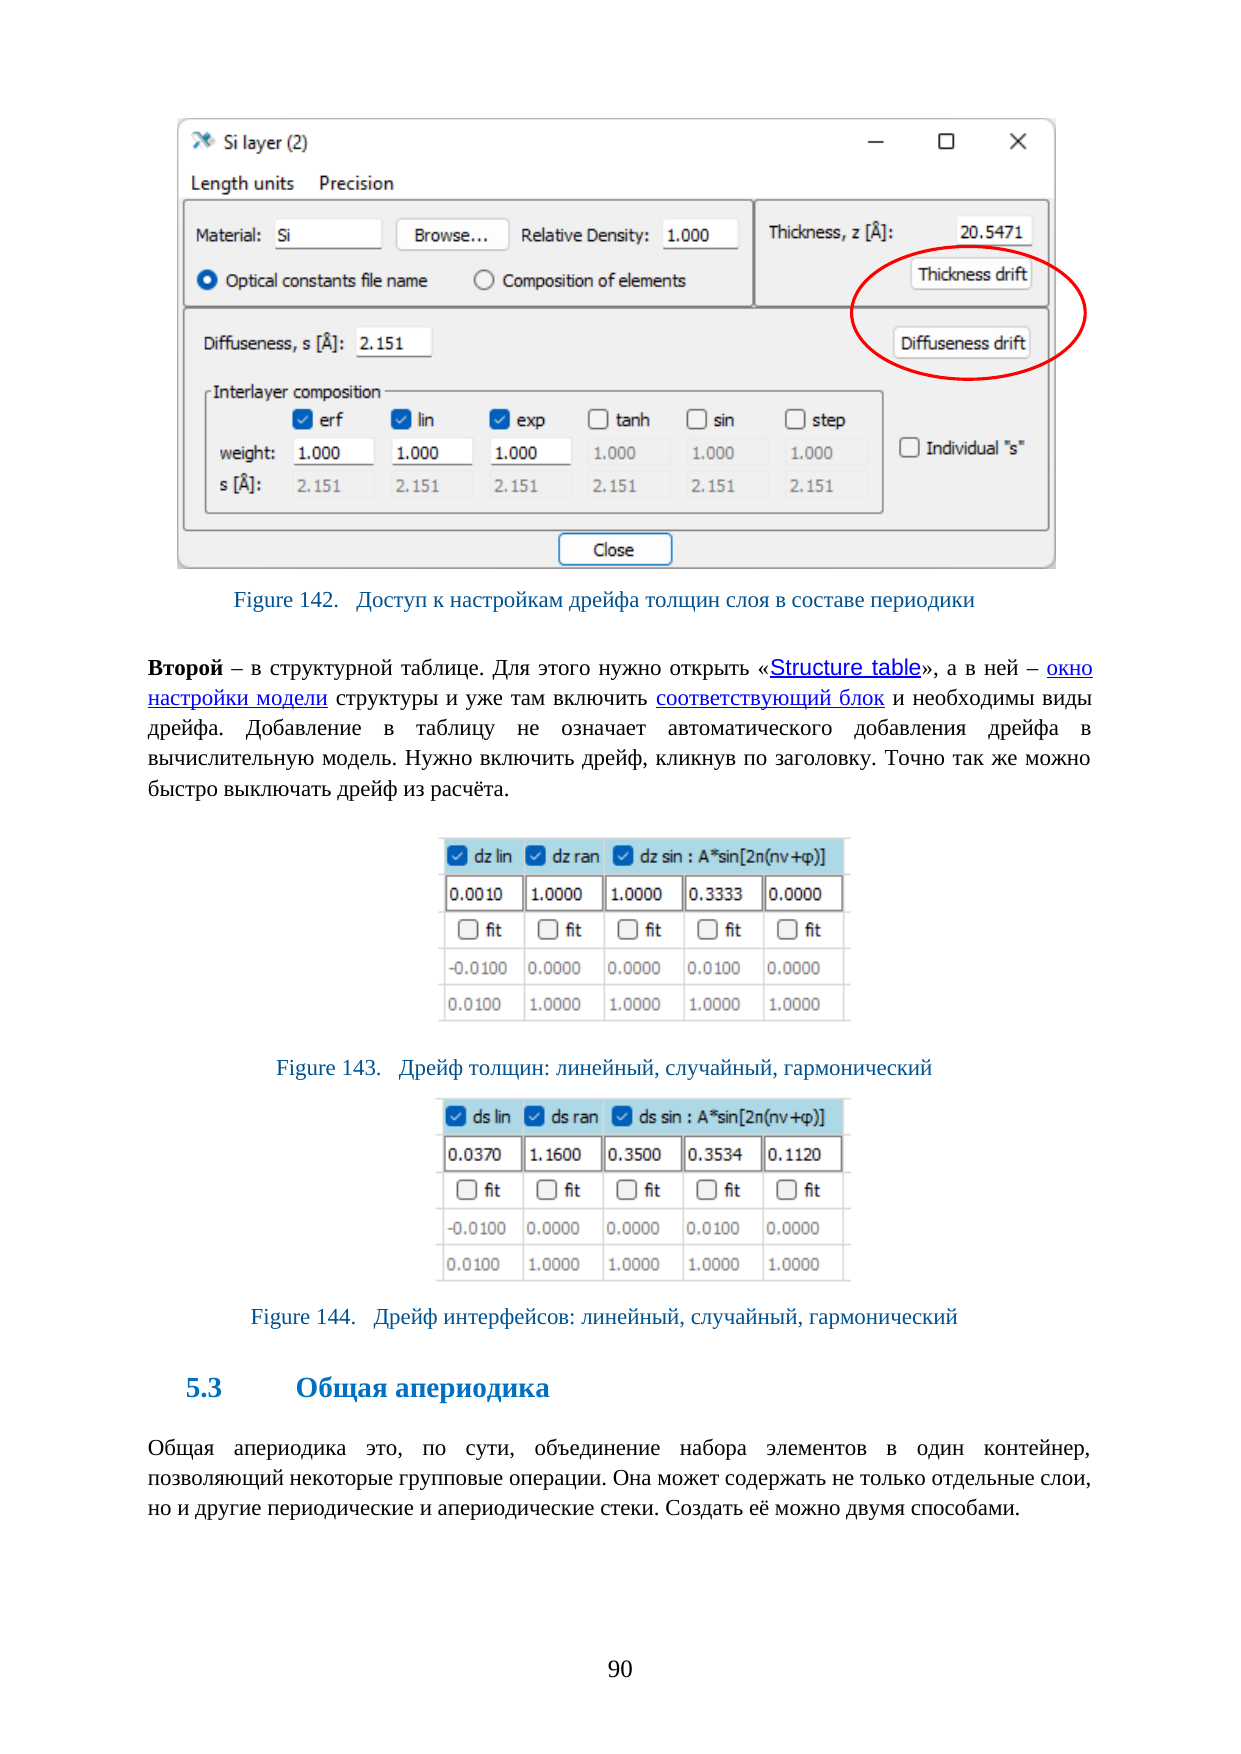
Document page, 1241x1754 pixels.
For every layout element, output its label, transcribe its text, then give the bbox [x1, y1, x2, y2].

picture [438, 833, 851, 1028]
picture [854, 249, 1056, 377]
text Второй – в структурной таблице. Для этого нужно открыть «Structure table», а в ней – окно настройки модели структуры и уже там включить соответствующий блок и необходимы виды дрейфа. Добавление в таблицу не означает автоматического добавления дрейфа в вычислительную модель. Нужно включить дрейф, кликнув по заголовку. Точно так же можно быстро выключать дрейф из расчёта. [148, 654, 1093, 801]
subtitle Общая апериодика [155, 1371, 1093, 1404]
picture [435, 1092, 852, 1288]
picture [177, 118, 1056, 569]
text Общая апериодика это, по сути, объединение набора элементов в один контейнер, позволяющий некоторые групповые операции. Она может содержать не только отдельные слои, но и другие периодические и апериодические стеки. Создать её можно двумя способами. [148, 1434, 1093, 1521]
